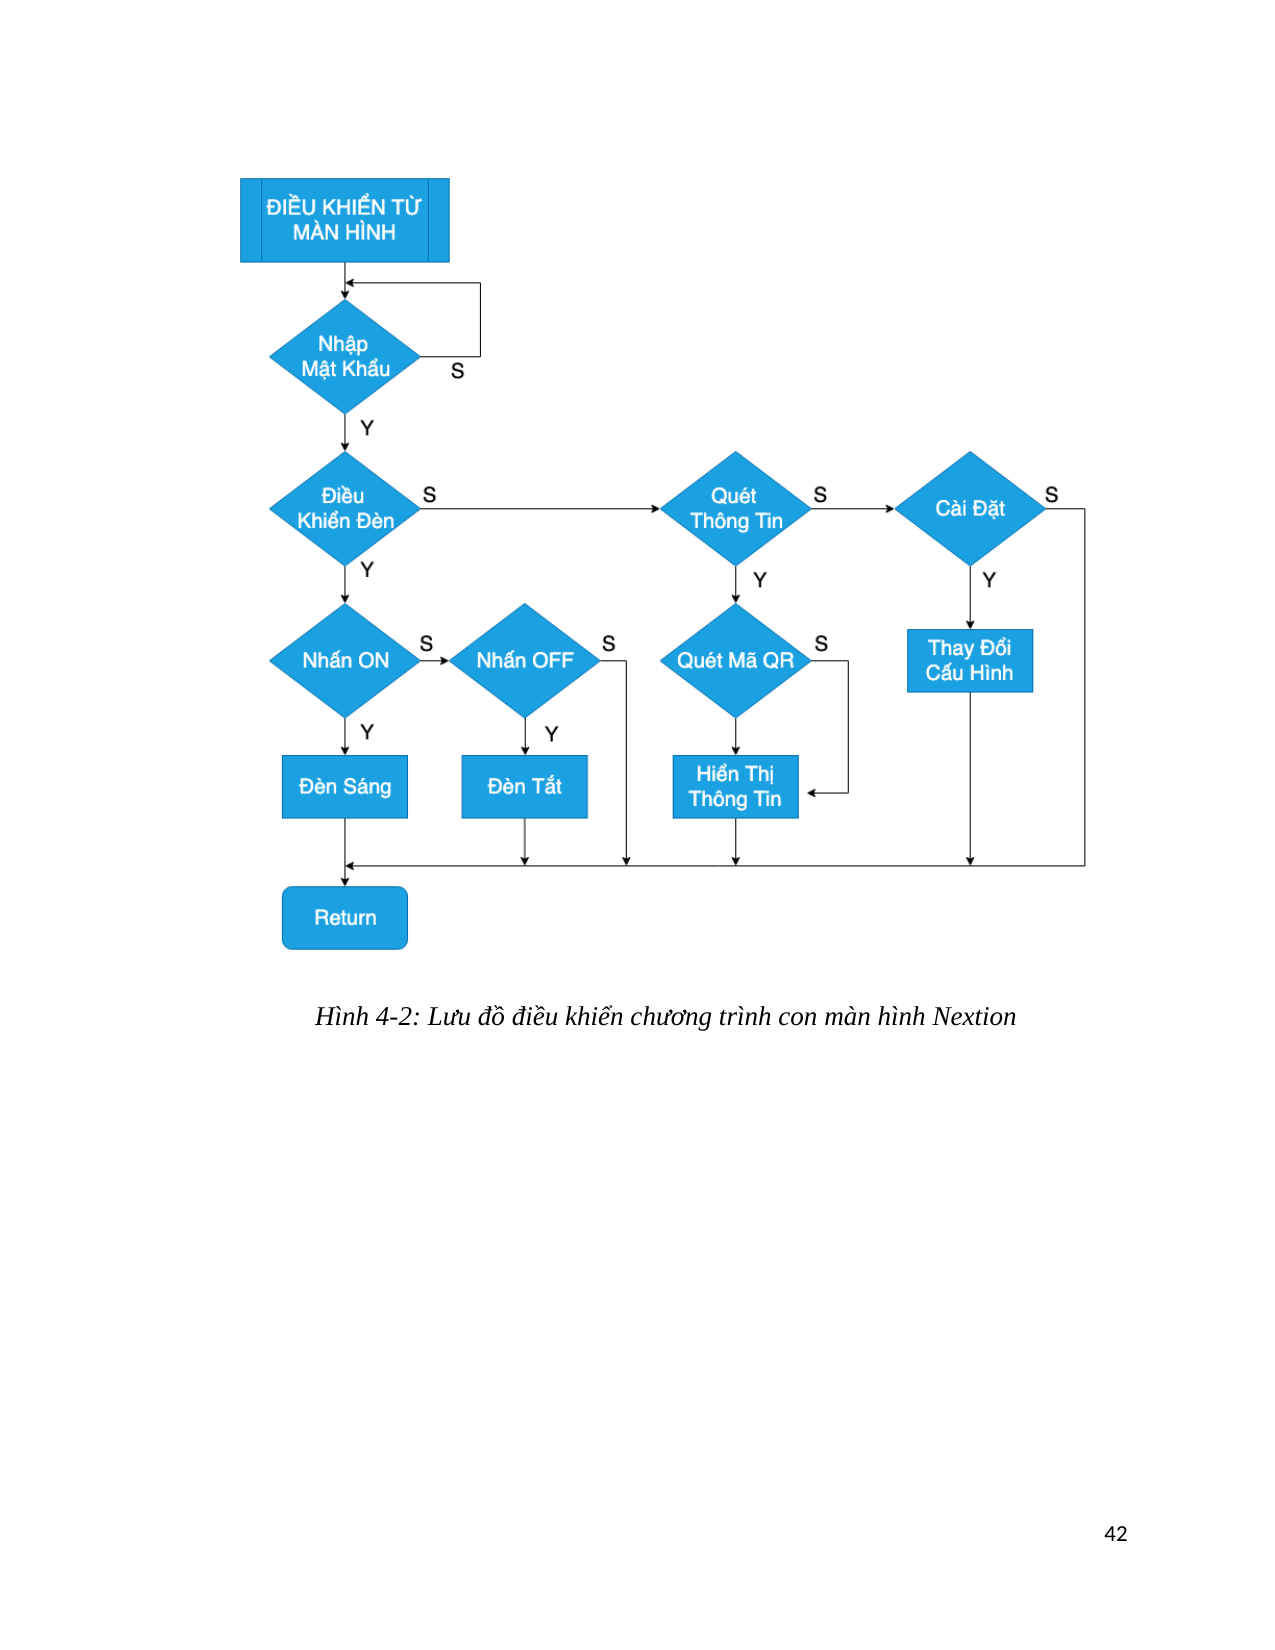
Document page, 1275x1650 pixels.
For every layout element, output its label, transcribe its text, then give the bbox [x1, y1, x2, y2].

picture [209, 147, 1125, 981]
